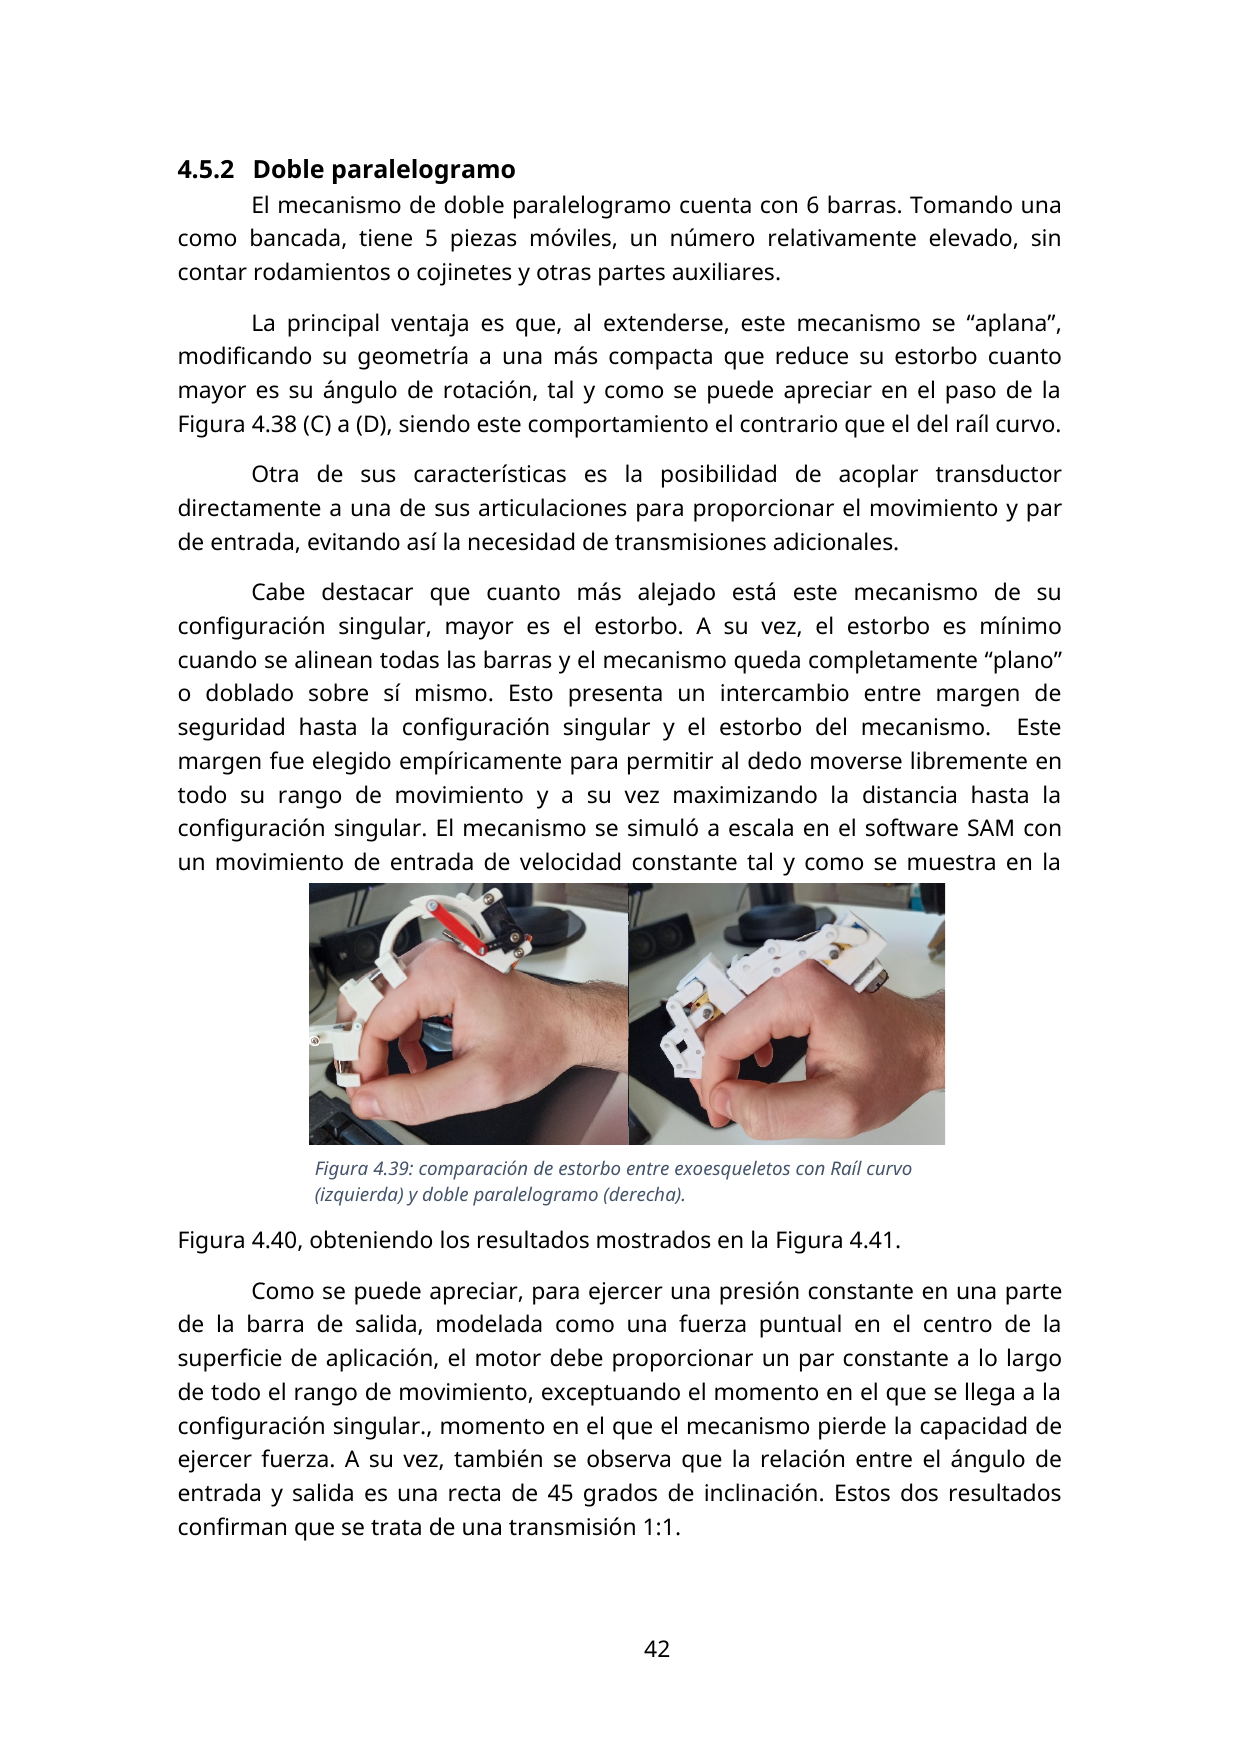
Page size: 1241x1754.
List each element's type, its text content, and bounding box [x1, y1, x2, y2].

text Otra de sus características es la posibilidad de acoplar transductor directamente a una de sus articulaciones para proporcionar el movimiento y par de entrada, evitando así la necesidad de transmisiones adicionales. [177, 458, 1063, 557]
text Como se puede apreciar, para ejercer una presión constante en una parte de la barra de salida, modelada como una fuerza puntual en el centro de la superficie de aplicación, el motor debe proporcionar un par constante a lo largo de todo el rango de movimiento, exceptuando el momento en el que se llega a la configuración singular., momento en el que el mecanismo pierde la capacidad de ejercer fuerza. A su vez, también se observa que la relación entre el ángulo de entrada y salida es una recta de 45 grados de inclinación. Estos dos resultados confirman que se trata de una transmisión 1:1. [177, 1275, 1063, 1542]
picture [309, 883, 946, 1145]
subtitle Doble paralelogramo [177, 152, 1063, 186]
text El mecanismo de doble paralelogramo cuenta con 6 barras. Tomando una como bancada, tiene 5 piezas móviles, un número relativamente elevado, sin contar rodamientos o cojinetes y otras partes auxiliares. [177, 188, 1063, 287]
